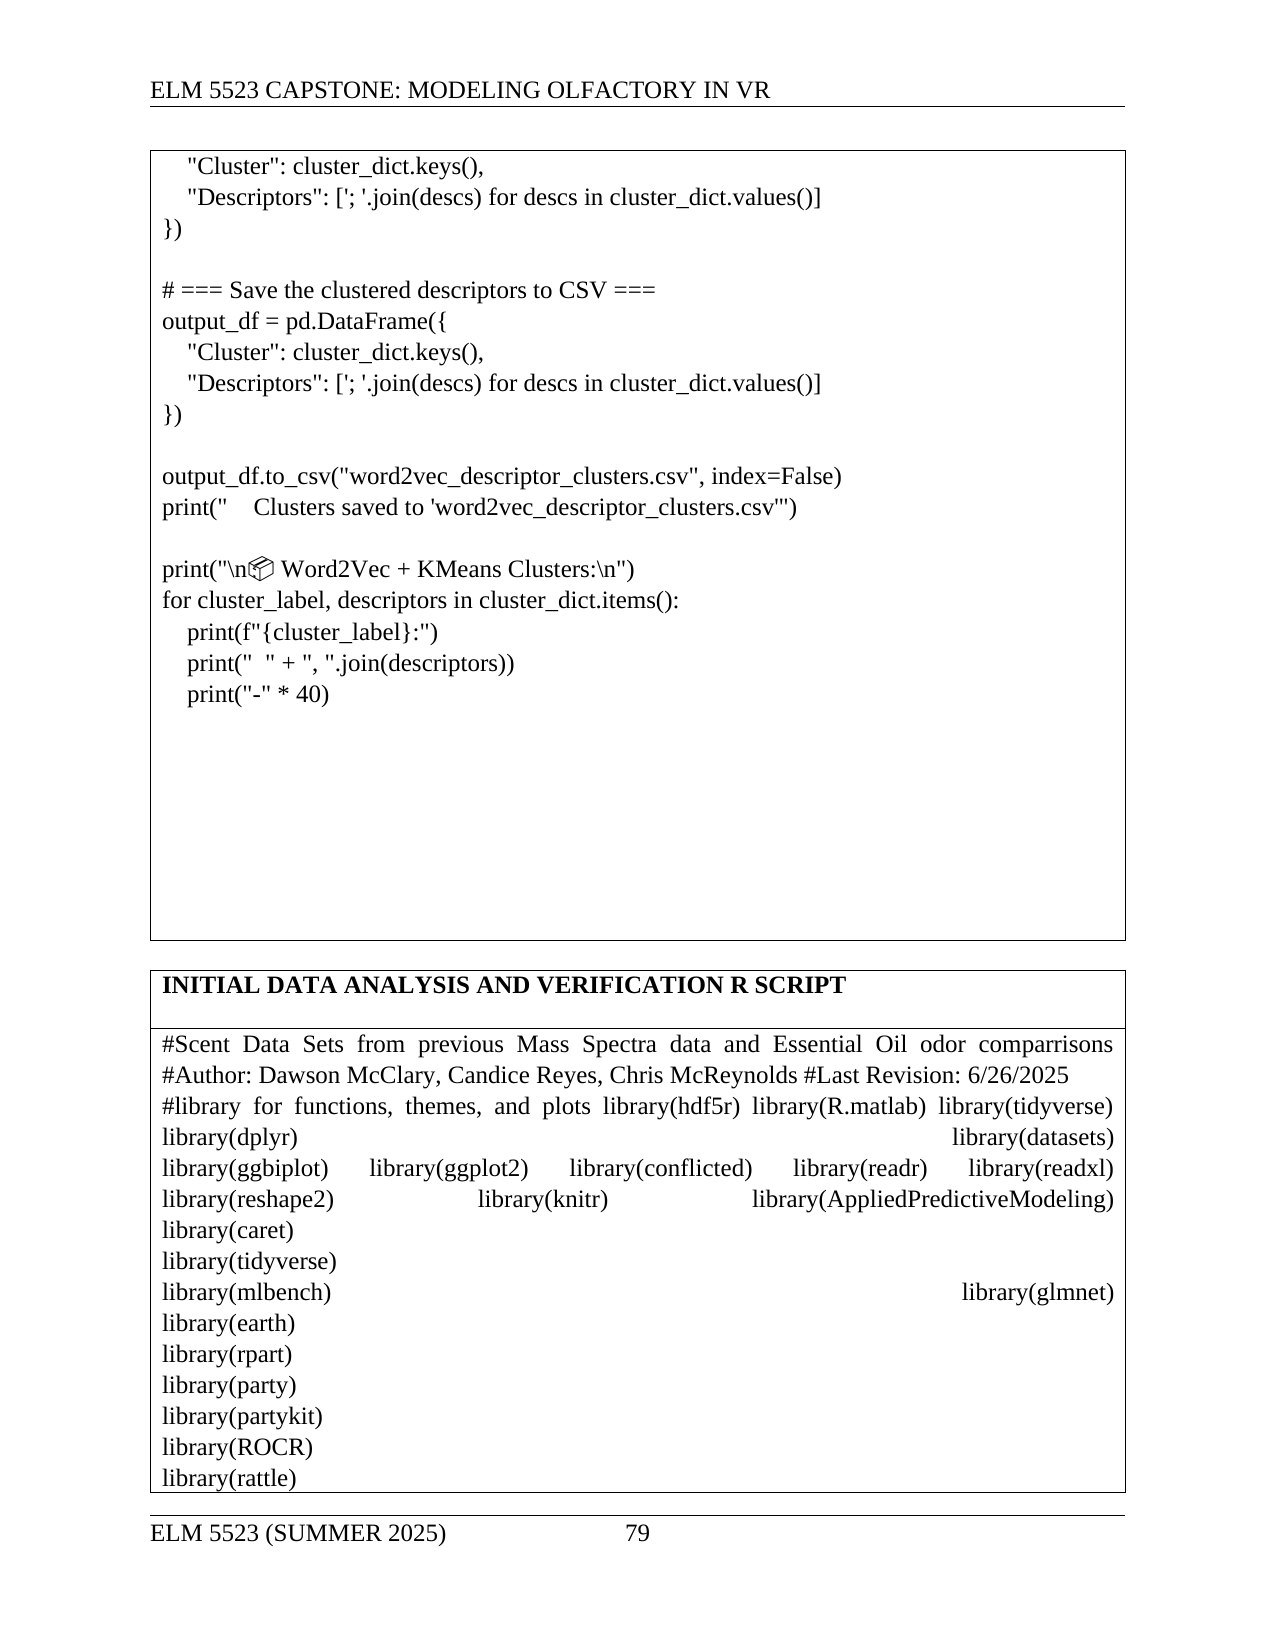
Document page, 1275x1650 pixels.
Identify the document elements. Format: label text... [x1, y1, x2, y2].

table_header INITIAL DATA ANALYSIS AND verification R script [151, 971, 1125, 1028]
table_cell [151, 1029, 1125, 1492]
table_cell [151, 151, 1125, 940]
